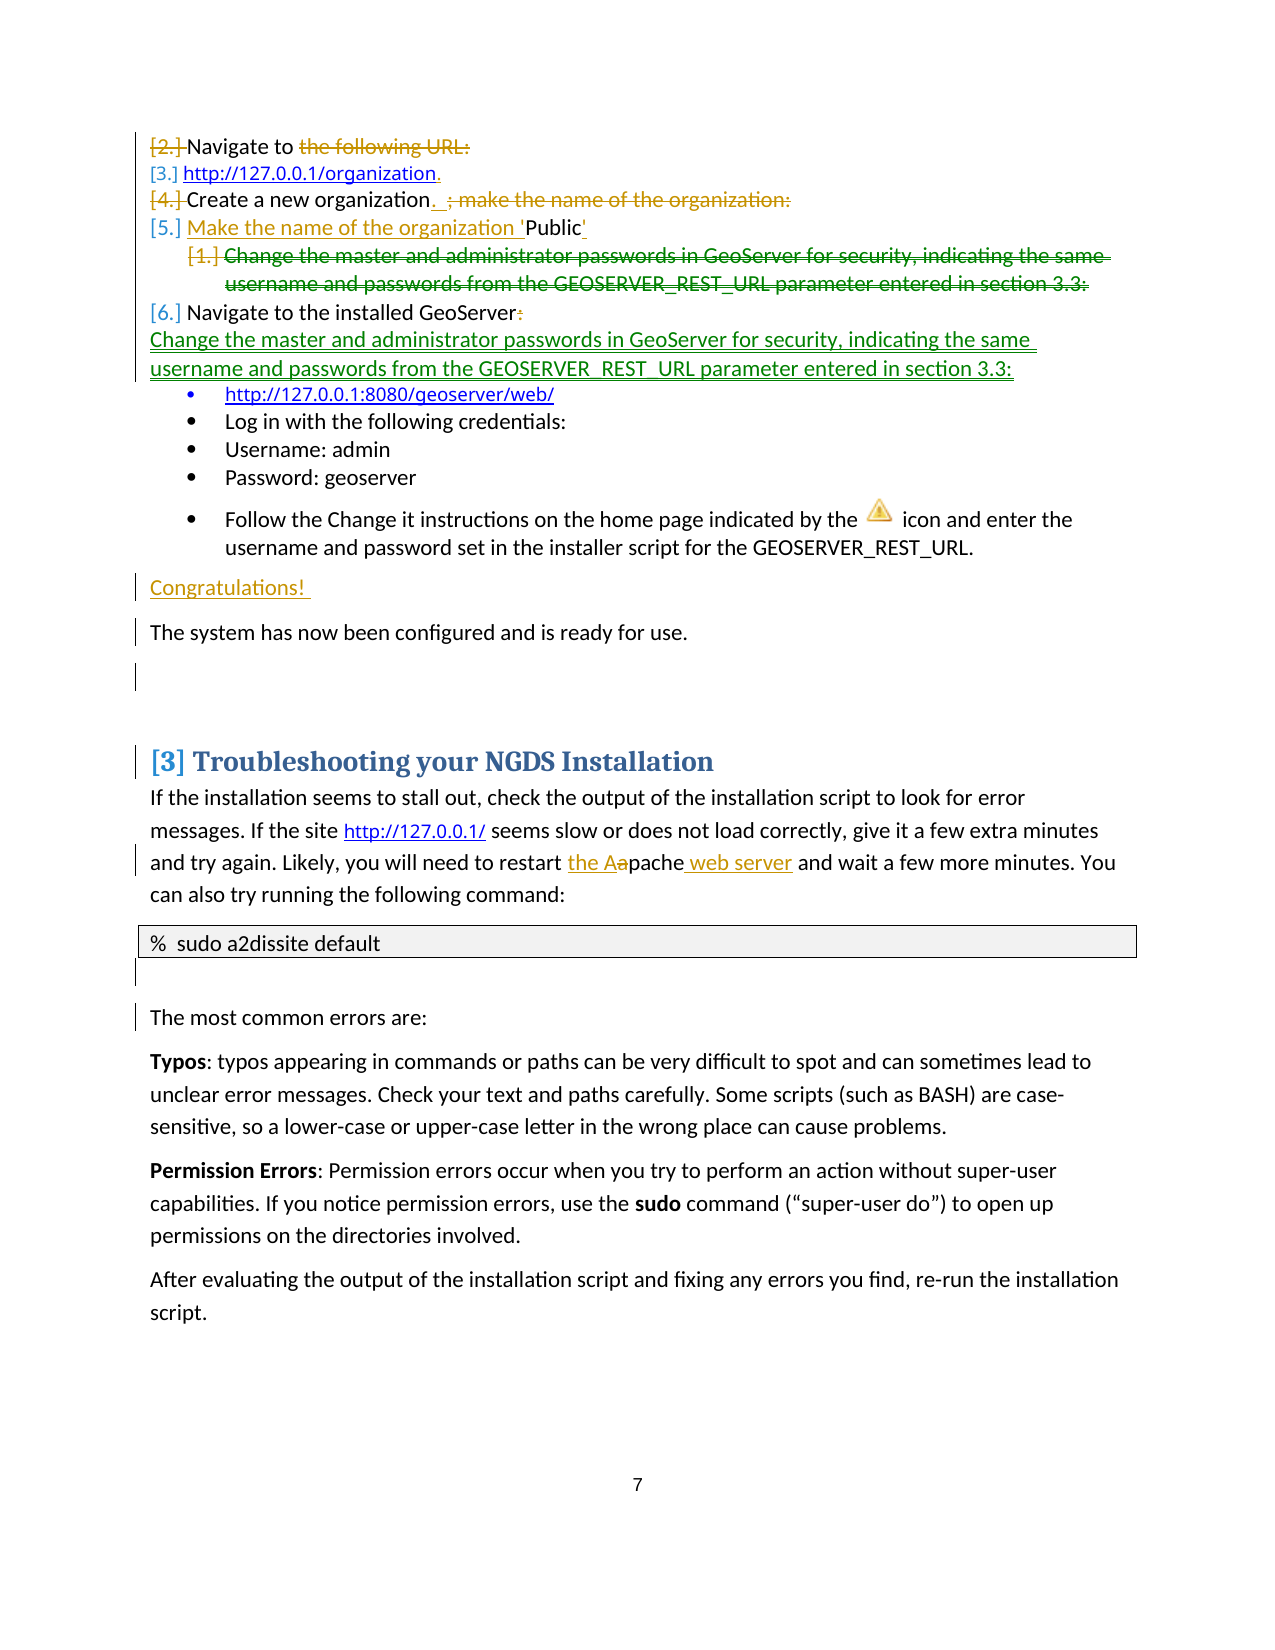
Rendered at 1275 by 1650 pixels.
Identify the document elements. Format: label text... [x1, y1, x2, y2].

text After evaluating the output of the installation script and fixing any errors you find, re-run the installation script. [150, 1266, 1125, 1326]
text The system has now been configured and is ready for use. [150, 618, 1125, 646]
list http://127.0.0.1:8080/geoserver/web/ [187, 382, 1125, 407]
list Navigate to [150, 132, 1125, 160]
list Follow the Change it instructions on the home page indicated by the icon and enter the username and password set in the installer script for the GEOSERVER_REST_URL. [187, 491, 1125, 561]
list Password: geoserver [187, 463, 1125, 491]
list http://127.0.0.1/organization [150, 160, 1125, 186]
text If the installation seems to stall out, check the output of the installation script to look for error messages. If the site http://127.0.0.1/ seems slow or does not load correctly, give it a few extra minutes and try again. Likely, you will need to restart pache and wait a few more minutes. You can also try running the following command: [150, 783, 1125, 908]
list Create a new organization [150, 186, 1125, 213]
text Permission Errors: Permission errors occur when you try to perform an action without super-user capabilities. If you notice permission errors, use the sudo command (“super-user do”) to open up permissions on the directories involved. [150, 1157, 1125, 1249]
text Typos: typos appearing in commands or paths can be very difficult to spot and can sometimes lead to unclear error messages. Check your text and paths carefully. Some scripts (such as BASH) are case-sensitive, so a lower-case or upper-case letter in the wrong place can cause problems. [150, 1047, 1125, 1140]
table_header % sudo a2dissite default [139, 926, 1136, 957]
list Public [150, 213, 1125, 242]
list Log in with the following credentials: [187, 407, 1125, 435]
picture [864, 491, 897, 528]
text The most common errors are: [150, 1003, 1125, 1031]
list Username: admin [187, 435, 1125, 463]
subtitle Troubleshooting your NGDS Installation [150, 745, 1125, 778]
list Navigate to the installed GeoServer [150, 298, 1125, 326]
